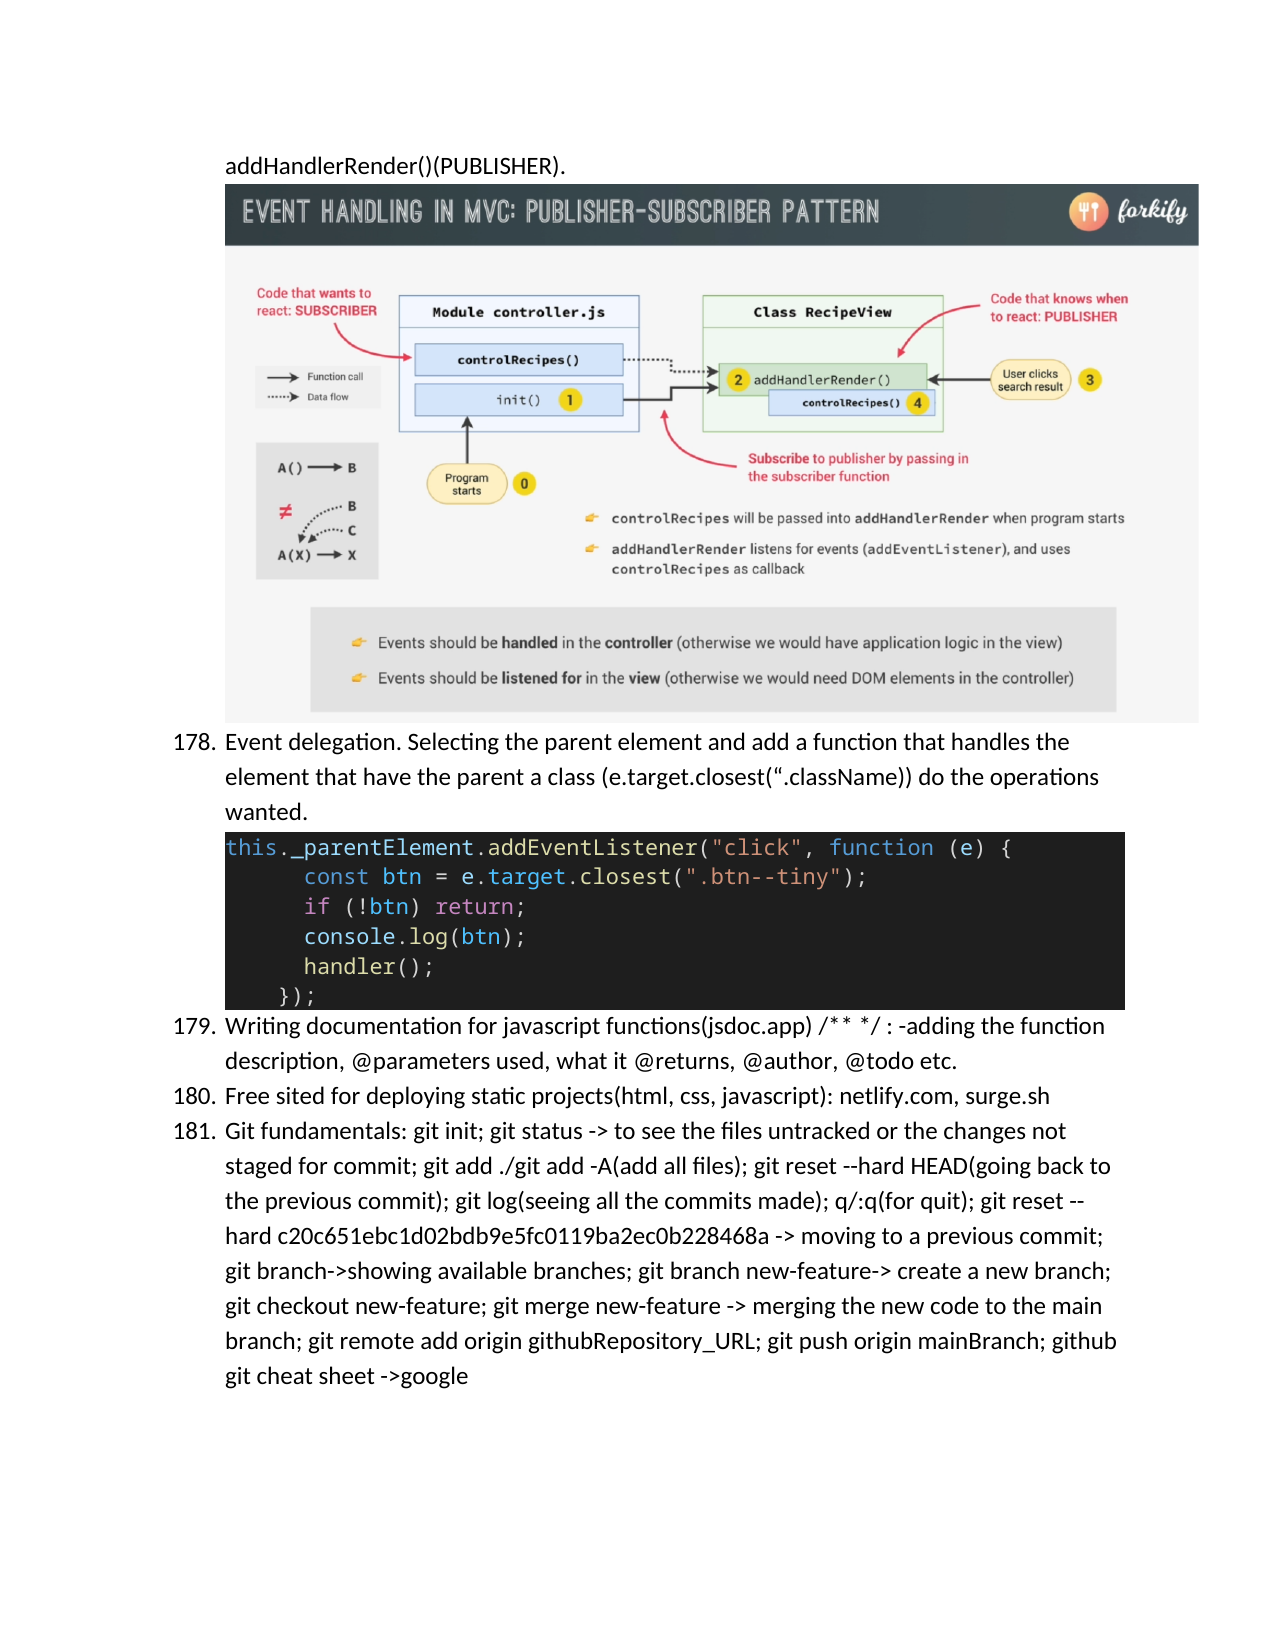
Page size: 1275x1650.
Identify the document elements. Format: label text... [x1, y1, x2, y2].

list Writing documentation for javascript functions(jsdoc.app) /** */ : -adding the function description, @parameters used, what it @returns, @author, @todo etc. [172, 1010, 1125, 1076]
list this._parentElement.addEventListener("click", function (e) { [225, 832, 1125, 861]
list Event delegation. Selecting the parent element and add a function that handles the element that have the parent a class (e.target.closest(“.className)) do the operations wanted. [172, 727, 1125, 827]
list const btn = e.target.closest(".btn--tiny"); [225, 861, 1125, 891]
list handler(); [225, 951, 1125, 981]
list Git fundamentals: git init; git status -> to see the files untracked or the changes not staged for commit; git add ./git add -A(add all files); git reset --hard HEAD(going back to the previous commit); git log(seeing all the commits made); q/:q(for quit); git reset --hard c20c651ebc1d02bdb9e5fc0119ba2ec0b228468a -> moving to a previous commit; git branch->showing available branches; git branch new-feature-> create a new branch; git checkout new-feature; git merge new-feature -> merging the new code to the main branch; git remote add origin githubRepository_URL; git push origin mainBranch; github git cheat sheet ->google [172, 1115, 1125, 1391]
list console.log(btn); [225, 921, 1125, 951]
picture [225, 184, 1199, 723]
list if (!btn) return; [225, 891, 1125, 921]
list Free sited for deploying static projects(html, css, javascript): netlify.com, surge.sh [172, 1080, 1125, 1111]
list }); [225, 981, 1125, 1010]
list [172, 150, 1125, 722]
